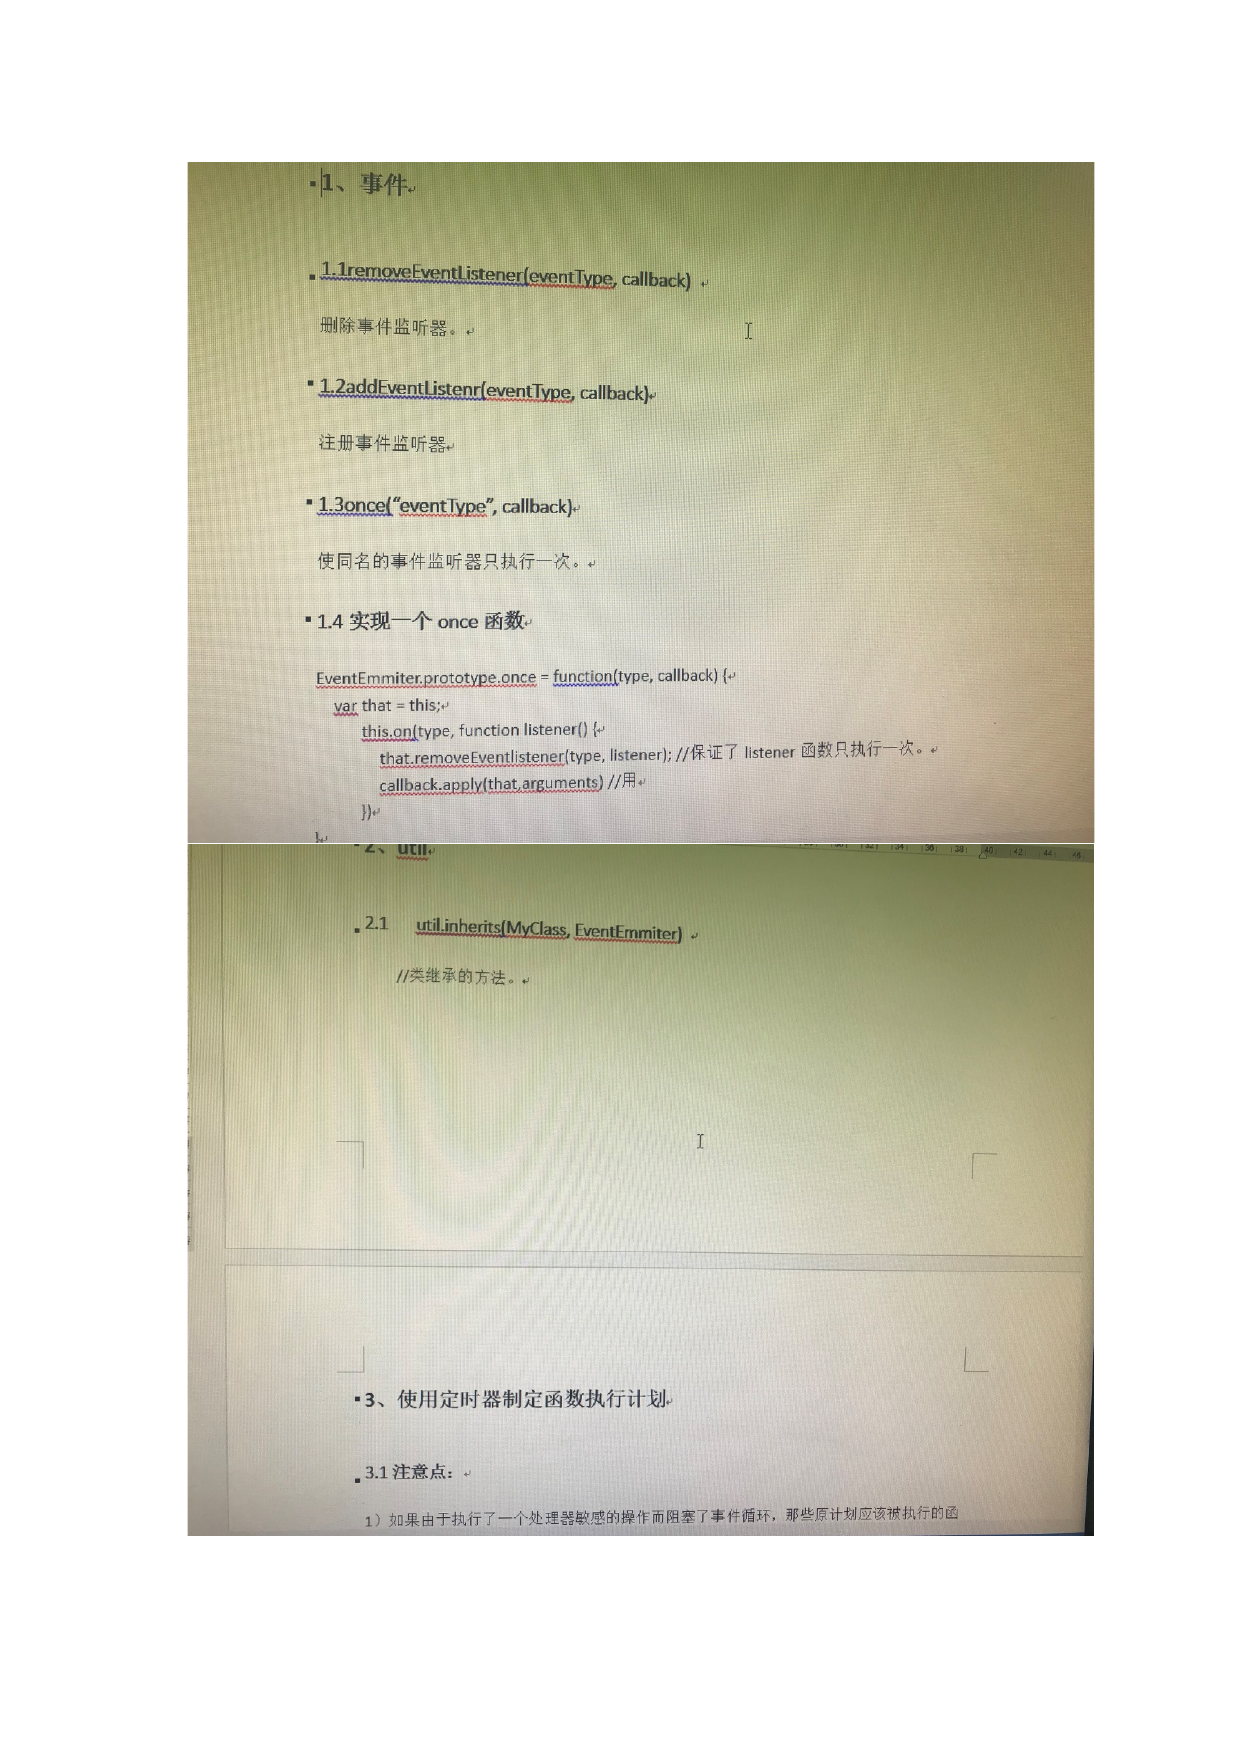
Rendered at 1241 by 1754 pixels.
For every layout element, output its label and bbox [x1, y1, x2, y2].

picture [187, 162, 1095, 843]
picture [187, 844, 1094, 1536]
